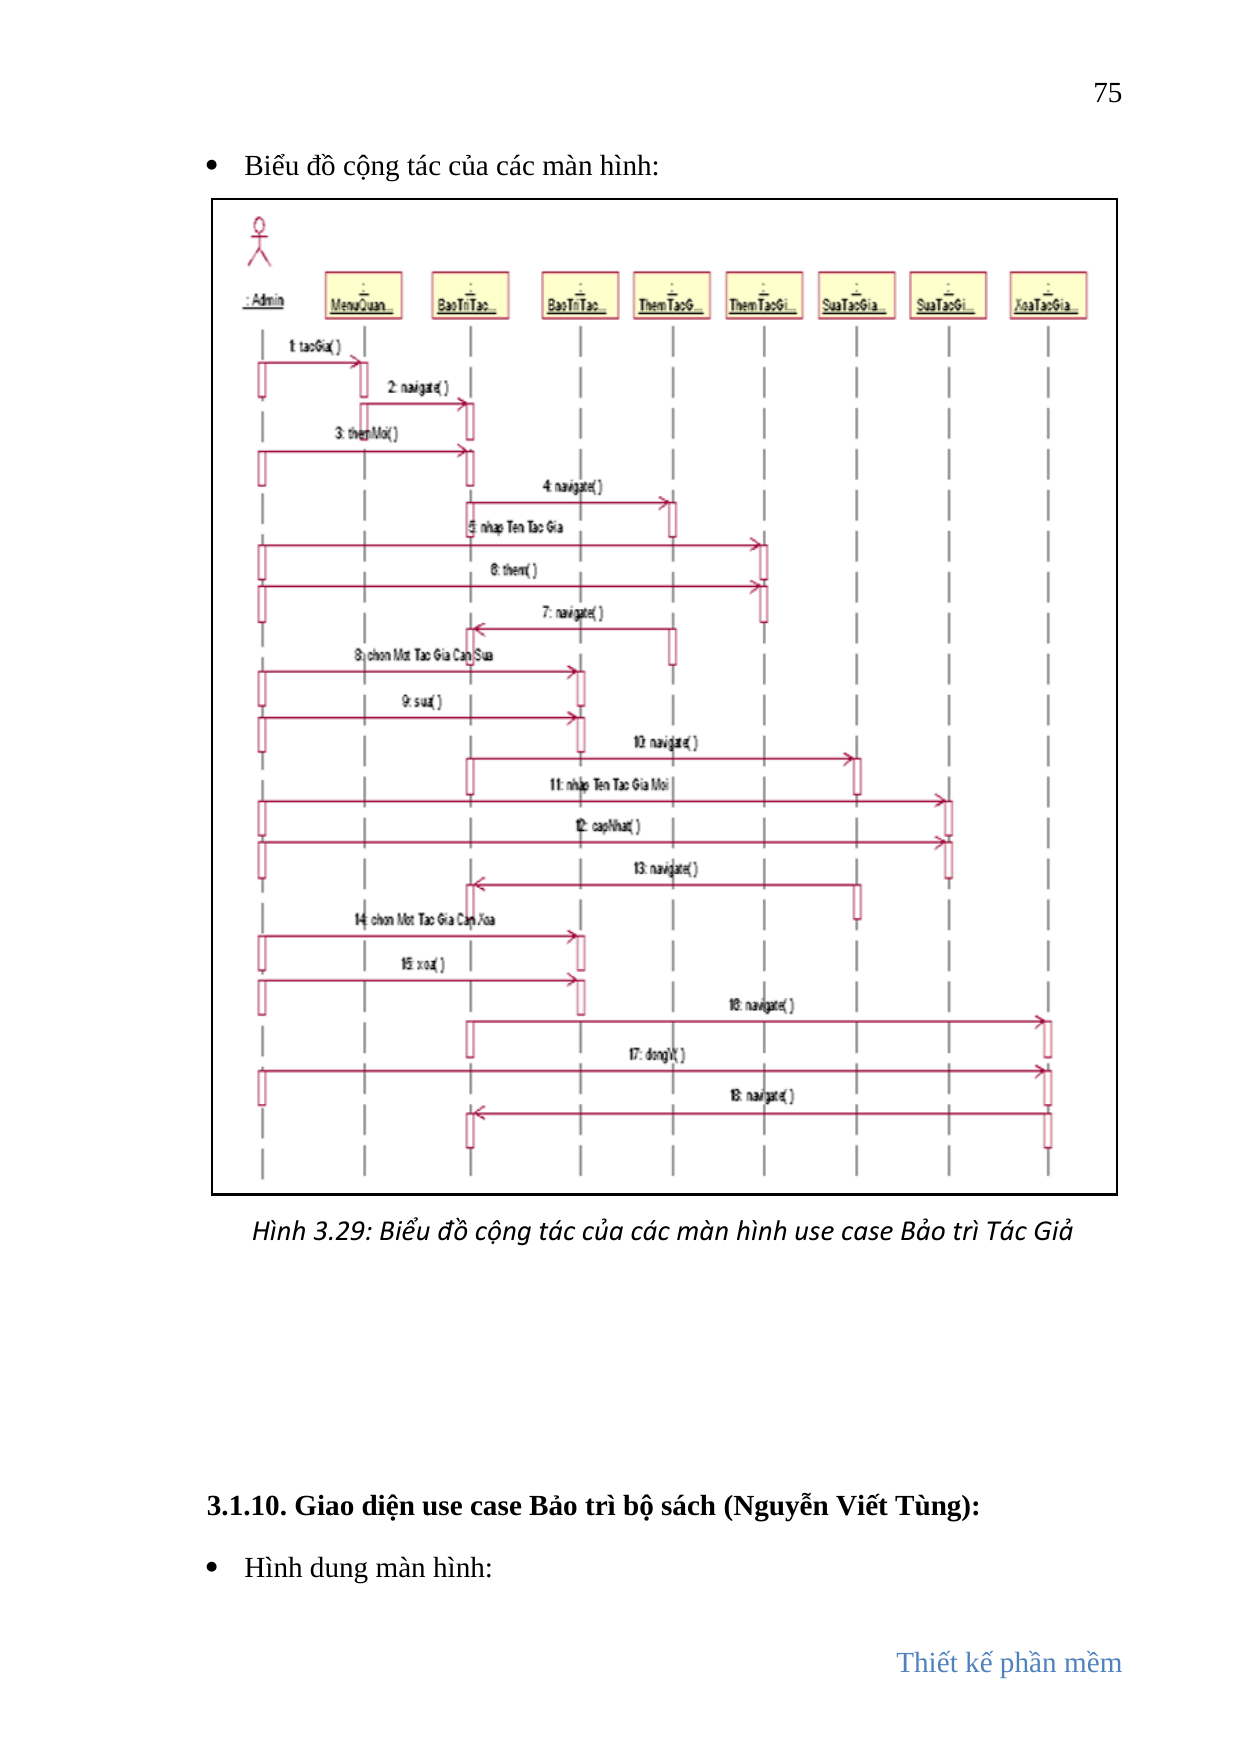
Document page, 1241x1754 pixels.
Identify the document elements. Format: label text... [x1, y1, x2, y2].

subtitle 3.1.10. Giao diện use case Bảo trì bộ sách (Nguyễn Viết Tùng): [207, 1488, 1122, 1521]
picture [213, 200, 1116, 1193]
subtitle Hình 3.29: Biểu đồ cộng tác của các màn hình use case Bảo trì Tác Giả [207, 1212, 1122, 1248]
list Hình dung màn hình: [207, 1551, 1122, 1584]
list Biểu đồ cộng tác của các màn hình: [207, 148, 1122, 181]
